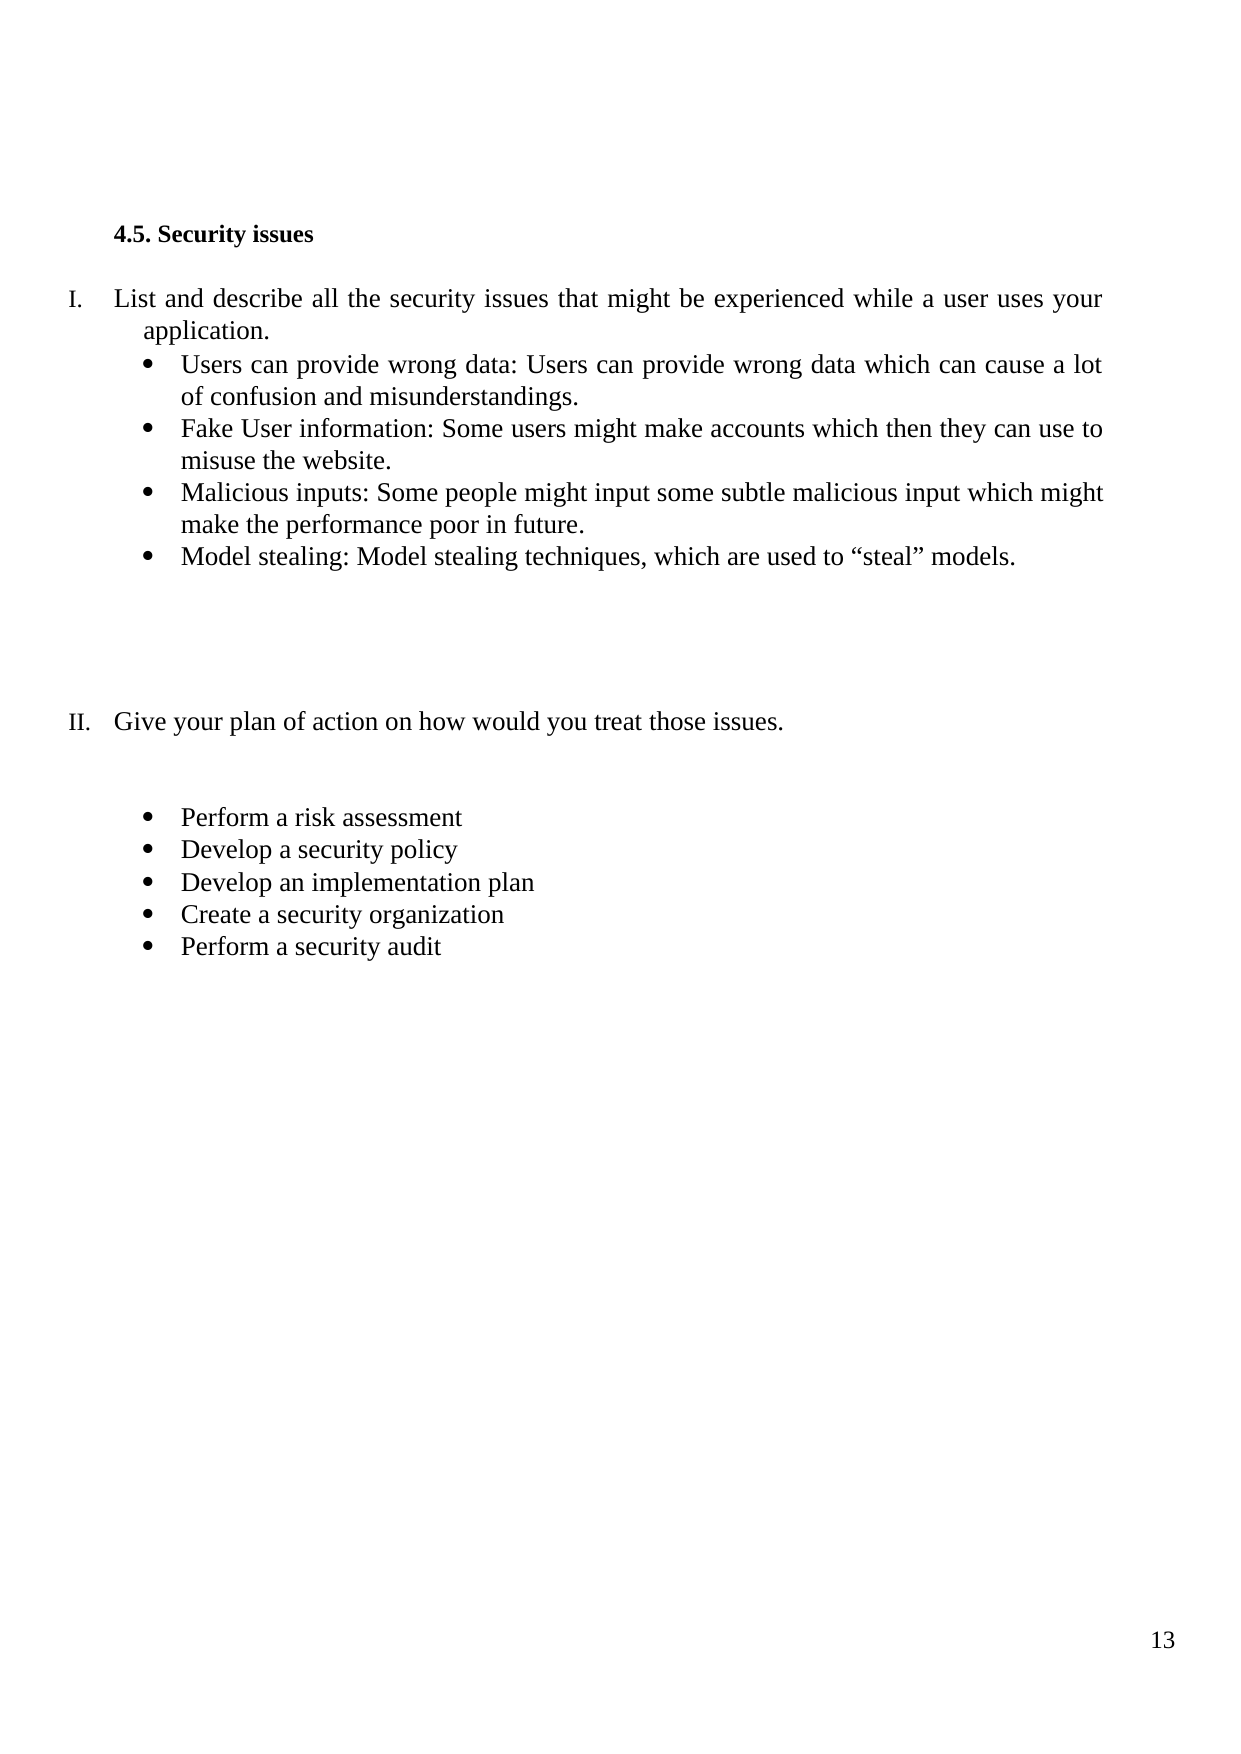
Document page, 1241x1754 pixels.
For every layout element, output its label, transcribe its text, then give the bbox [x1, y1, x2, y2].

subtitle 4.5. Security issues [114, 219, 1126, 248]
list Develop a security policy [143, 833, 1104, 865]
list Model stealing: Model stealing techniques, which are used to “steal” models. [143, 540, 1104, 571]
list Fake User information: Some users might make accounts which then they can use to misuse the website. [143, 412, 1104, 475]
list Create a security organization [143, 898, 1104, 929]
list List and describe all the security issues that might be experienced while a user uses your application. [68, 282, 1104, 345]
list Give your plan of action on how would you treat those issues. [68, 706, 1104, 737]
list Develop an implementation plan [143, 866, 1104, 897]
list Perform a risk assessment [143, 801, 1104, 832]
list Perform a security audit [143, 930, 1104, 961]
list Malicious inputs: Some people might input some subtle malicious input which might make the performance poor in future. [143, 476, 1104, 539]
list Users can provide wrong data: Users can provide wrong data which can cause a lot of confusion and misunderstandings. [143, 348, 1104, 411]
